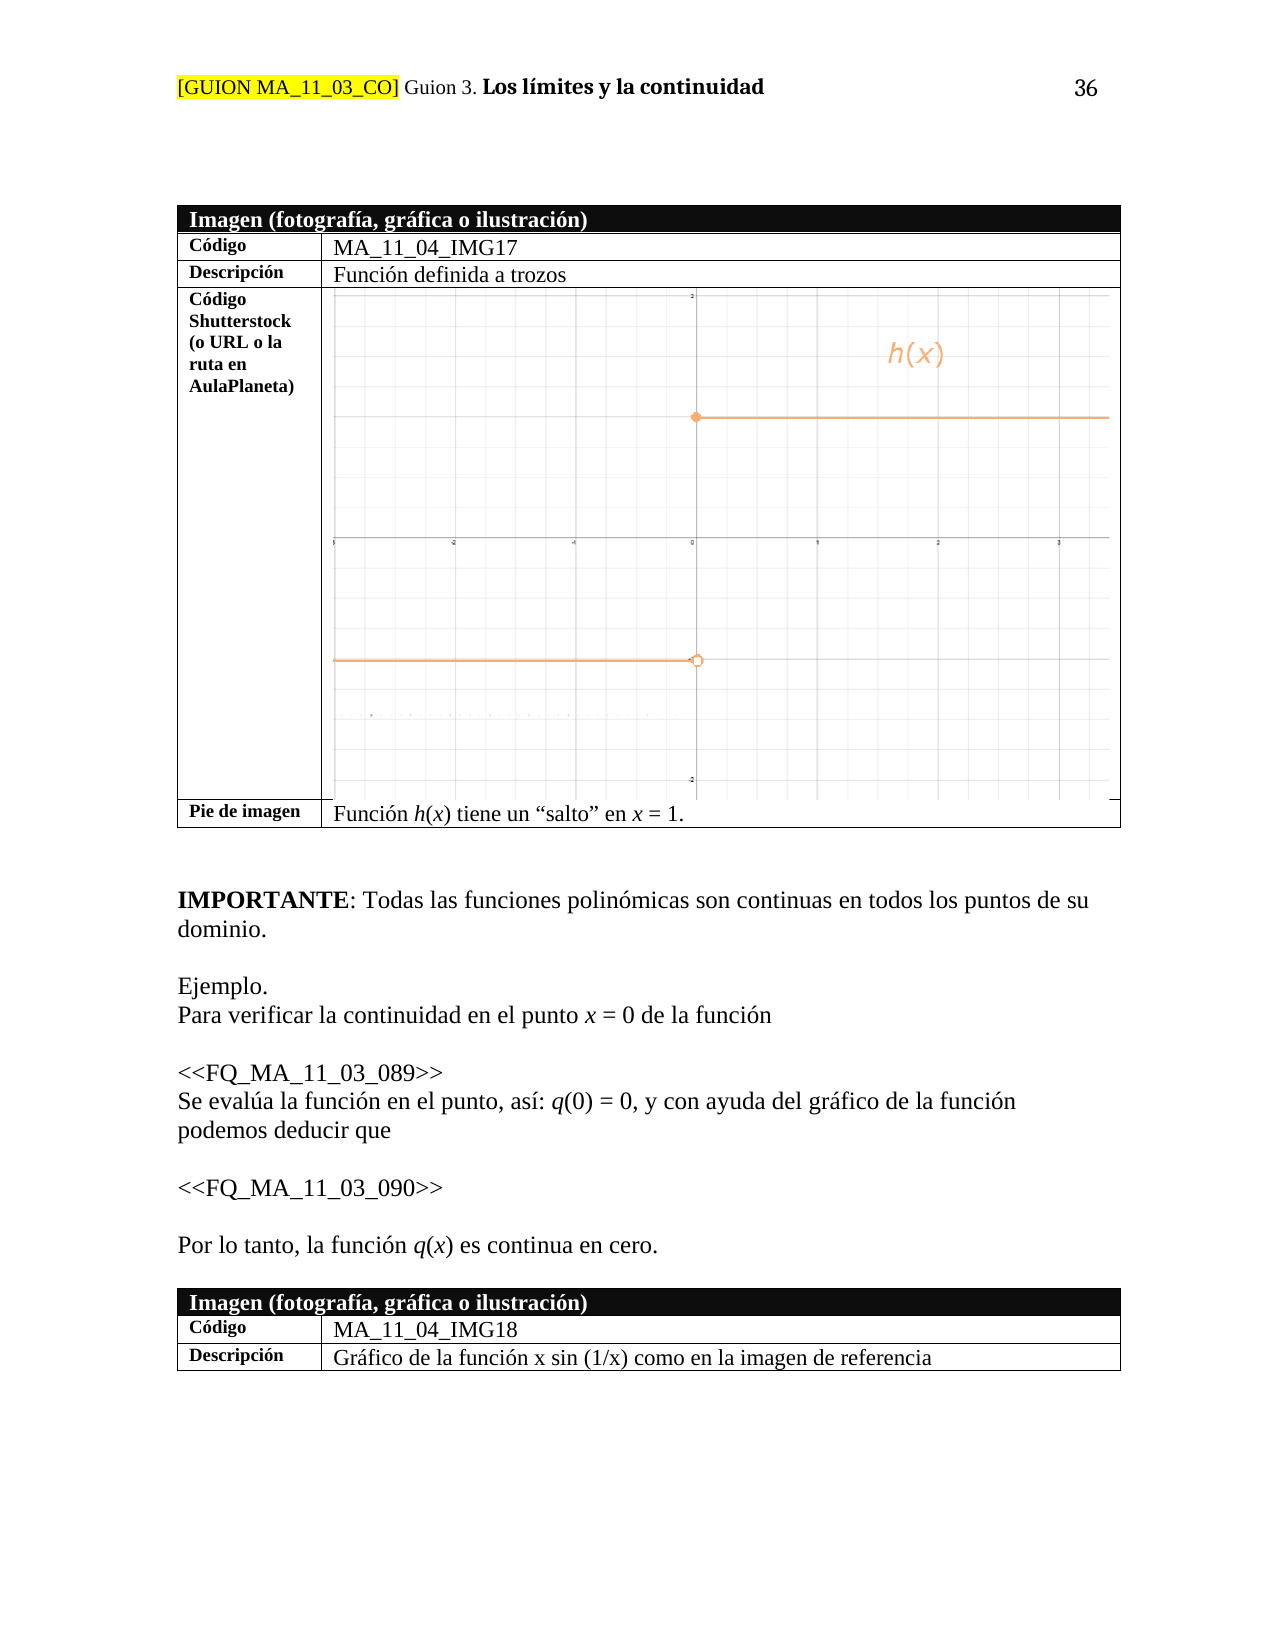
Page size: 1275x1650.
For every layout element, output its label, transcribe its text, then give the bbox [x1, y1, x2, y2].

table_cell Código Shutterstock (o URL o la ruta en AulaPlaneta) [178, 288, 321, 799]
text Se evalúa la función en el punto, así: q(0) = 0, y con ayuda del gráfico de la función podemos deducir que [177, 1086, 1098, 1144]
table_header Imagen (fotografía, gráfica o ilustración) [178, 206, 1120, 232]
picture [333, 288, 1110, 800]
table_cell MA_11_04_IMG18 [322, 1316, 1120, 1342]
text <<FQ_MA_11_03_090>> [177, 1173, 1098, 1201]
table_cell Gráfico de la función x sin (1/x) como en la imagen de referencia [322, 1344, 1120, 1370]
table_cell MA_11_04_IMG17 [322, 234, 1120, 260]
text Por lo tanto, la función q(x) es continua en cero. [177, 1230, 1098, 1259]
table_cell Función h(x) tiene un “salto” en x = 1. [322, 800, 1120, 827]
table_cell Código [178, 1316, 321, 1342]
table_cell Descripción [178, 1344, 321, 1370]
text Ejemplo. [177, 971, 1098, 1000]
table_cell [1110, 288, 1120, 799]
table_cell Descripción [178, 261, 321, 287]
table_header Imagen (fotografía, gráfica o ilustración) [178, 1289, 1120, 1315]
table_cell Código [178, 234, 321, 260]
table_cell Pie de imagen [178, 800, 321, 827]
table_cell [322, 288, 333, 799]
text Para verificar la continuidad en el punto x = 0 de la función [177, 1000, 1098, 1029]
table_cell Función definida a trozos [322, 261, 1120, 287]
text IMPORTANTE: Todas las funciones polinómicas son continuas en todos los puntos de su dominio. [177, 885, 1098, 943]
text <<FQ_MA_11_03_089>> [177, 1058, 1098, 1086]
